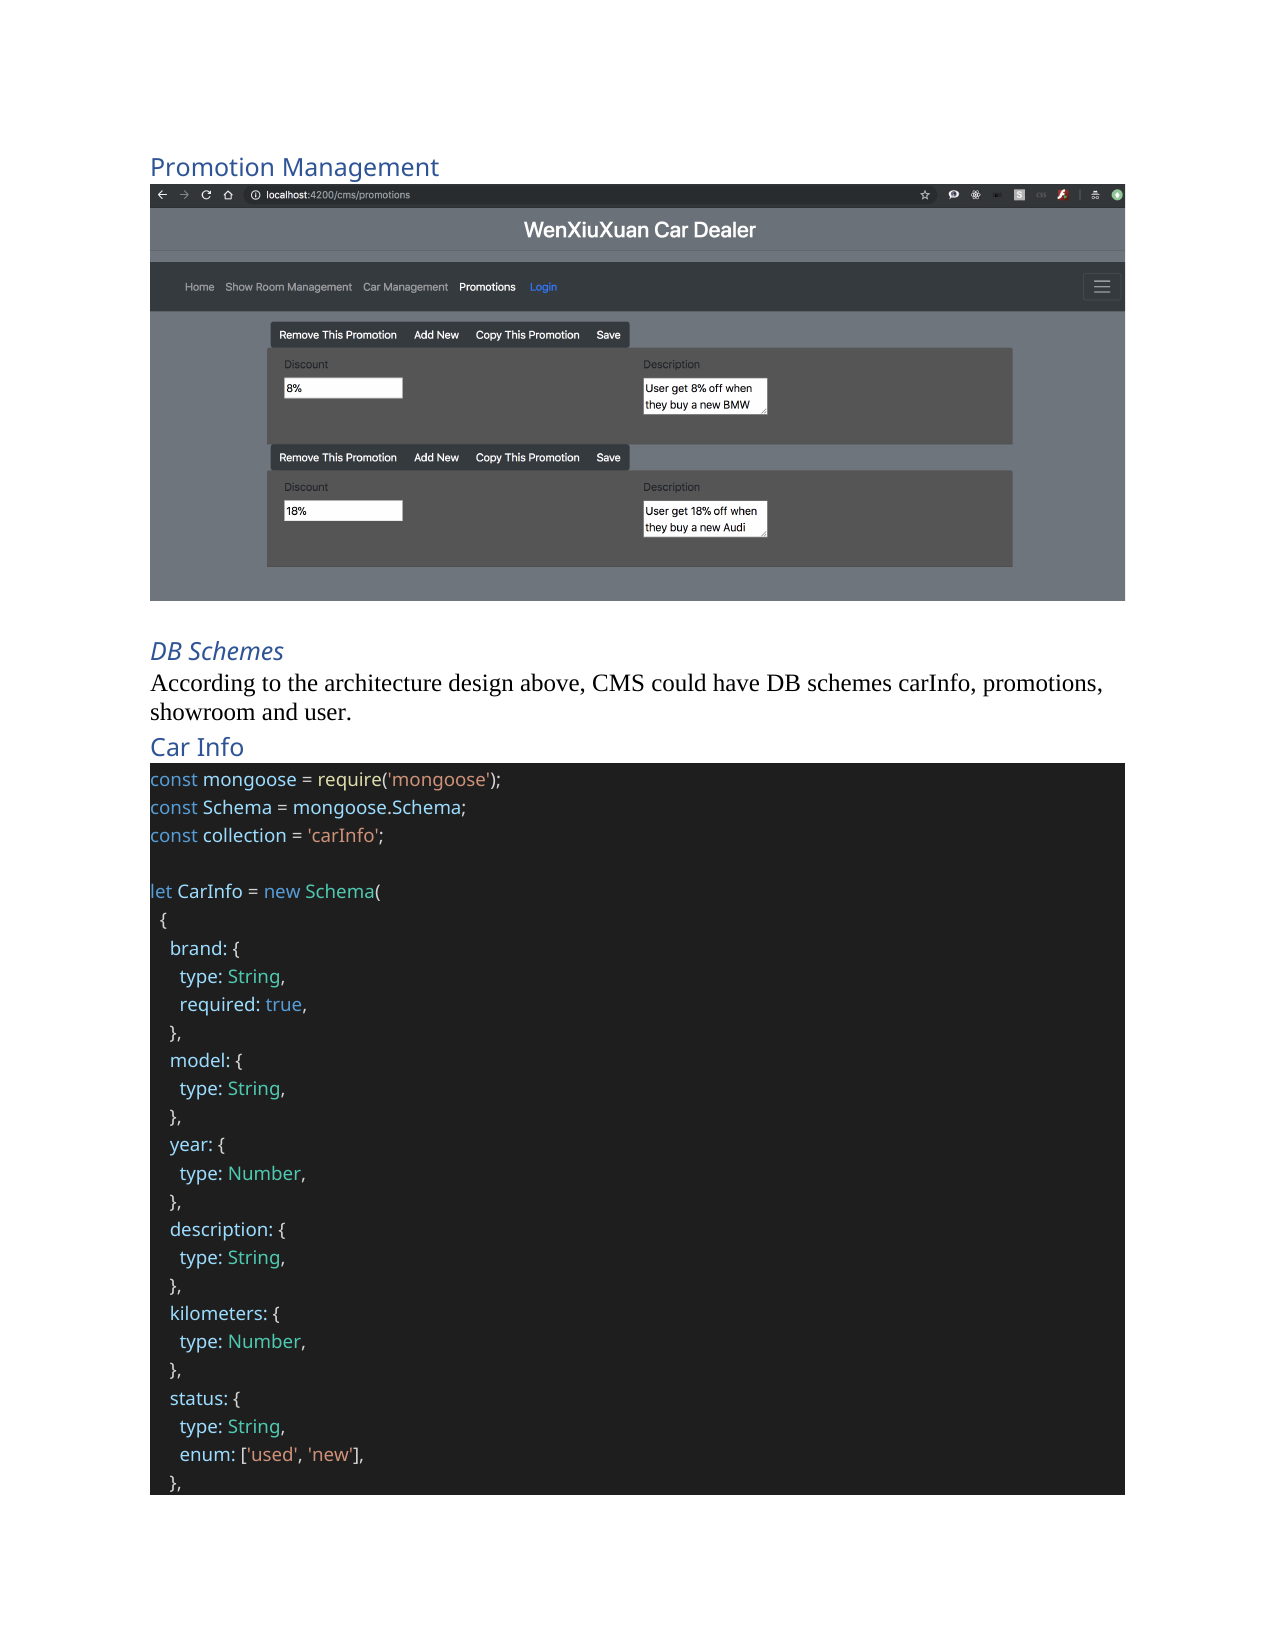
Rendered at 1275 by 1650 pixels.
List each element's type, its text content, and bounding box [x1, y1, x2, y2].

text enum: ['used', 'new'], [150, 1438, 1125, 1467]
text type: String, [150, 960, 1125, 988]
text let CarInfo = new Schema( [150, 876, 1125, 904]
text }, [150, 1270, 1125, 1298]
text }, [150, 1101, 1125, 1129]
text }, [150, 1185, 1125, 1213]
text }, [150, 1467, 1125, 1495]
subtitle Car Info [150, 729, 1125, 763]
text type: String, [150, 1073, 1125, 1101]
text type: Number, [150, 1326, 1125, 1354]
text const collection = 'carInfo'; [150, 820, 1125, 848]
text brand: { [150, 932, 1125, 960]
text status: { [150, 1382, 1125, 1410]
text type: String, [150, 1242, 1125, 1270]
text description: { [150, 1213, 1125, 1242]
text year: { [150, 1129, 1125, 1157]
subtitle Promotion Management [150, 150, 1125, 184]
text }, [150, 1017, 1125, 1045]
text }, [150, 1354, 1125, 1382]
text type: String, [150, 1410, 1125, 1438]
text According to the architecture design above, CMS could have DB schemes carInfo, promotions, showroom and user. [150, 668, 1125, 725]
text model: { [150, 1045, 1125, 1073]
text const Schema = mongoose.Schema; [150, 792, 1125, 820]
text required: true, [150, 988, 1125, 1017]
subtitle DB Schemes [150, 634, 1125, 668]
picture [150, 184, 1125, 601]
text kilometers: { [150, 1298, 1125, 1326]
text const mongoose = require('mongoose'); [150, 763, 1125, 792]
text type: Number, [150, 1157, 1125, 1185]
text { [150, 904, 1125, 932]
